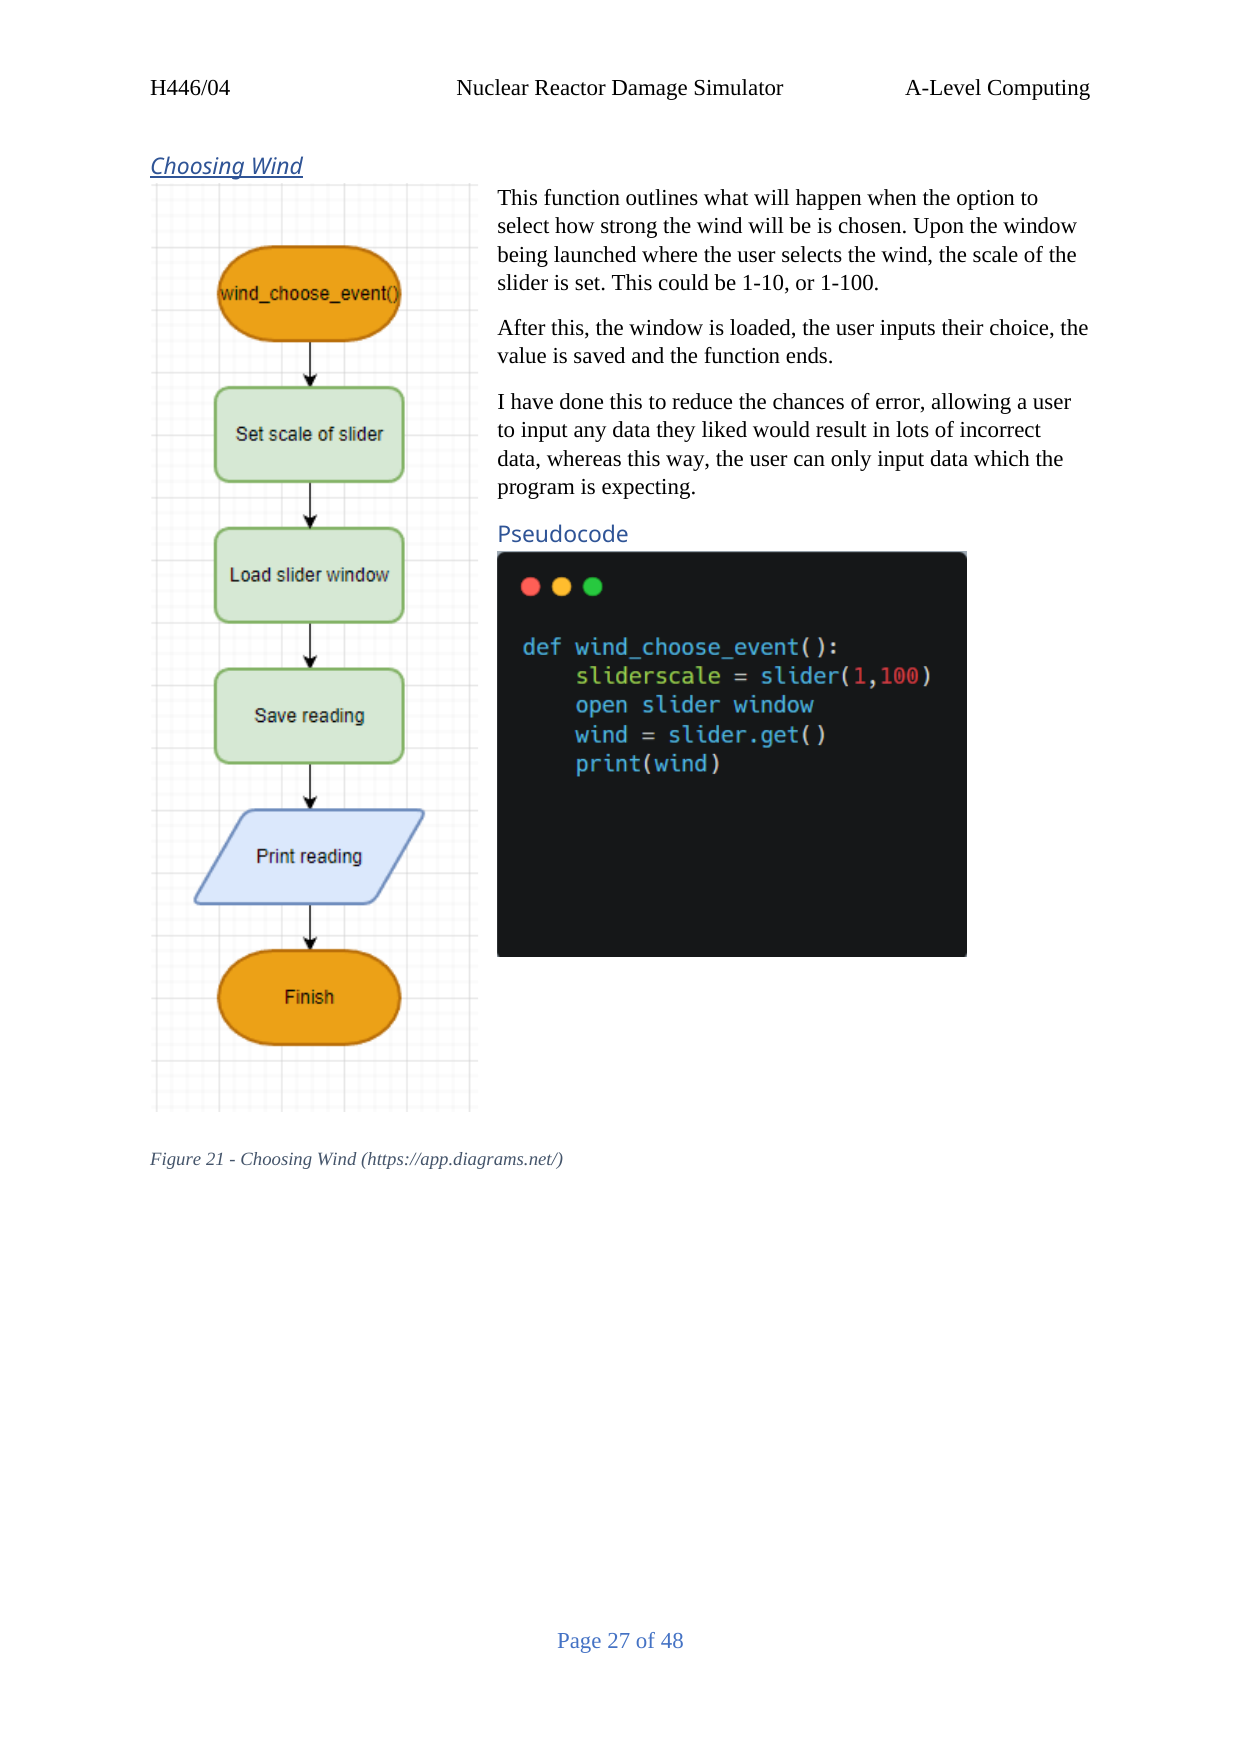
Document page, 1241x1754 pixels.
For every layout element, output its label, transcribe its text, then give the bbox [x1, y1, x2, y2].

picture [150, 183, 479, 1108]
picture [497, 551, 967, 957]
text After this, the window is loaded, the user inputs their choice, the value is saved and the function ends. [479, 314, 1090, 369]
text This function outlines what will happen when the option to select how strong the wind will be is chosen. Upon the window being launched where the user selects the wind, the scale of the slider is set. This could be 1-10, or 1-100. [479, 184, 1090, 295]
text I have done this to reduce the chances of error, allowing a user to input any data they liked would result in lots of incorrect data, whereas this way, the user can only input data which the program is expecting. [479, 388, 1090, 499]
subtitle Pseudocode [479, 518, 1090, 549]
subtitle Choosing Wind [150, 150, 1090, 181]
